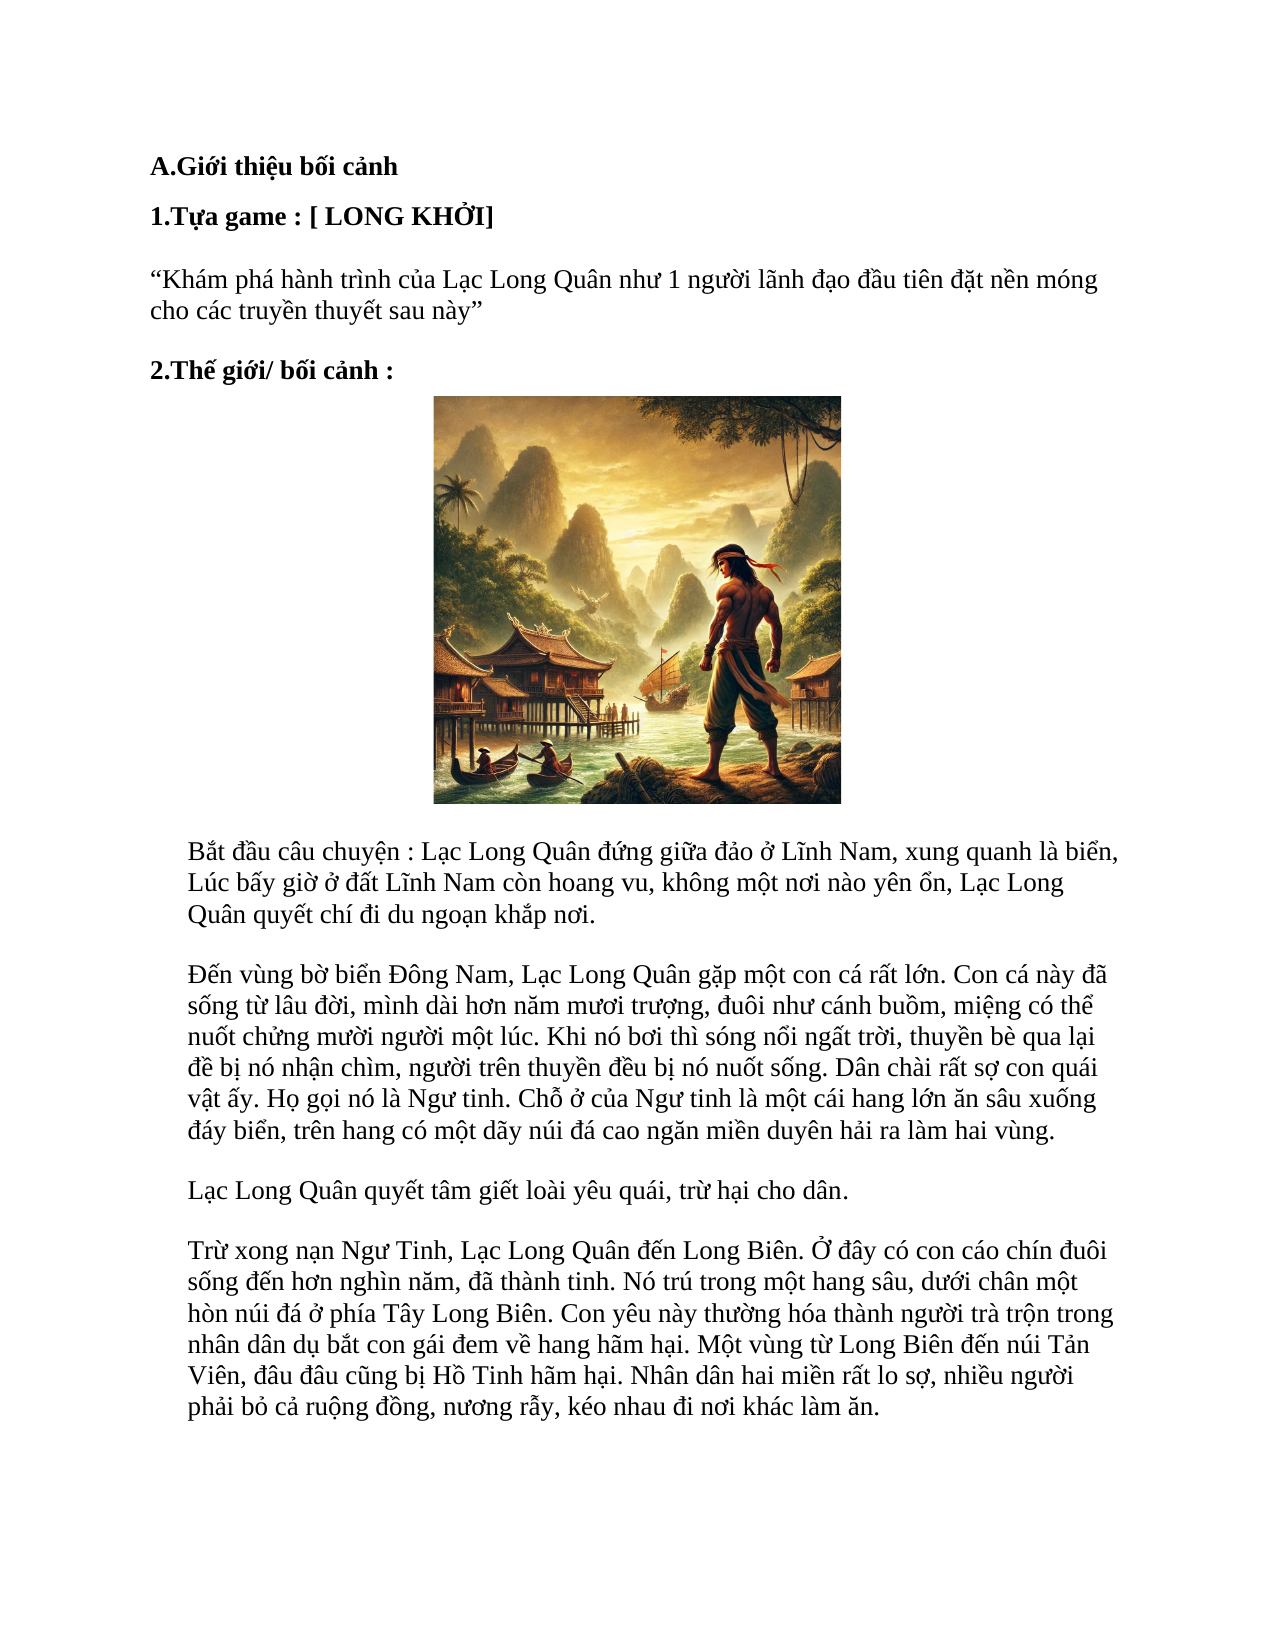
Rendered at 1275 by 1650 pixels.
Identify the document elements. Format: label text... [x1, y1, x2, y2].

subtitle 2.Thế giới/ bối cảnh : [150, 354, 1125, 386]
text Bắt đầu câu chuyện : Lạc Long Quân đứng giữa đảo ở Lĩnh Nam, xung quanh là biển, Lúc bấy giờ ở đất Lĩnh Nam còn hoang vu, không một nơi nào yên ổn, Lạc Long Quân quyết chí đi du ngoạn khắp nơi. [187, 835, 1125, 929]
subtitle A.Giới thiệu bối cảnh [150, 150, 1125, 181]
text “Khám phá hành trình của Lạc Long Quân như 1 người lãnh đạo đầu tiên đặt nền móng cho các truyền thuyết sau này” [150, 263, 1125, 325]
subtitle 1.Tựa game : [ LONG KHỞI] [150, 200, 1125, 231]
text Trừ xong nạn Ngư Tinh, Lạc Long Quân đến Long Biên. Ở đây có con cáo chín đuôi sống đến hơn nghìn năm, đã thành tinh. Nó trú trong một hang sâu, dưới chân một hòn núi đá ở phía Tây Long Biên. Con yêu này thường hóa thành người trà trộn trong nhân dân dụ bắt con gái đem về hang hãm hại. Một vùng từ Long Biên đến núi Tản Viên, đâu đâu cũng bị Hồ Tinh hãm hại. Nhân dân hai miền rất lo sợ, nhiều người phải bỏ cả ruộng đồng, nương rẫy, kéo nhau đi nơi khác làm ăn. [187, 1234, 1125, 1421]
picture [433, 396, 842, 804]
text Lạc Long Quân quyết tâm giết loài yêu quái, trừ hại cho dân. [187, 1174, 1125, 1205]
text Ðến vùng bờ biển Ðông Nam, Lạc Long Quân gặp một con cá rất lớn. Con cá này đã sống từ lâu đời, mình dài hơn năm mươi trượng, đuôi như cánh buồm, miệng có thể nuốt chửng mười người một lúc. Khi nó bơi thì sóng nổi ngất trời, thuyền bè qua lại đề bị nó nhận chìm, người trên thuyền đều bị nó nuốt sống. Dân chài rất sợ con quái vật ấy. Họ gọi nó là Ngư tinh. Chỗ ở của Ngư tinh là một cái hang lớn ăn sâu xuống đáy biển, trên hang có một dãy núi đá cao ngăn miền duyên hải ra làm hai vùng. [187, 958, 1125, 1145]
